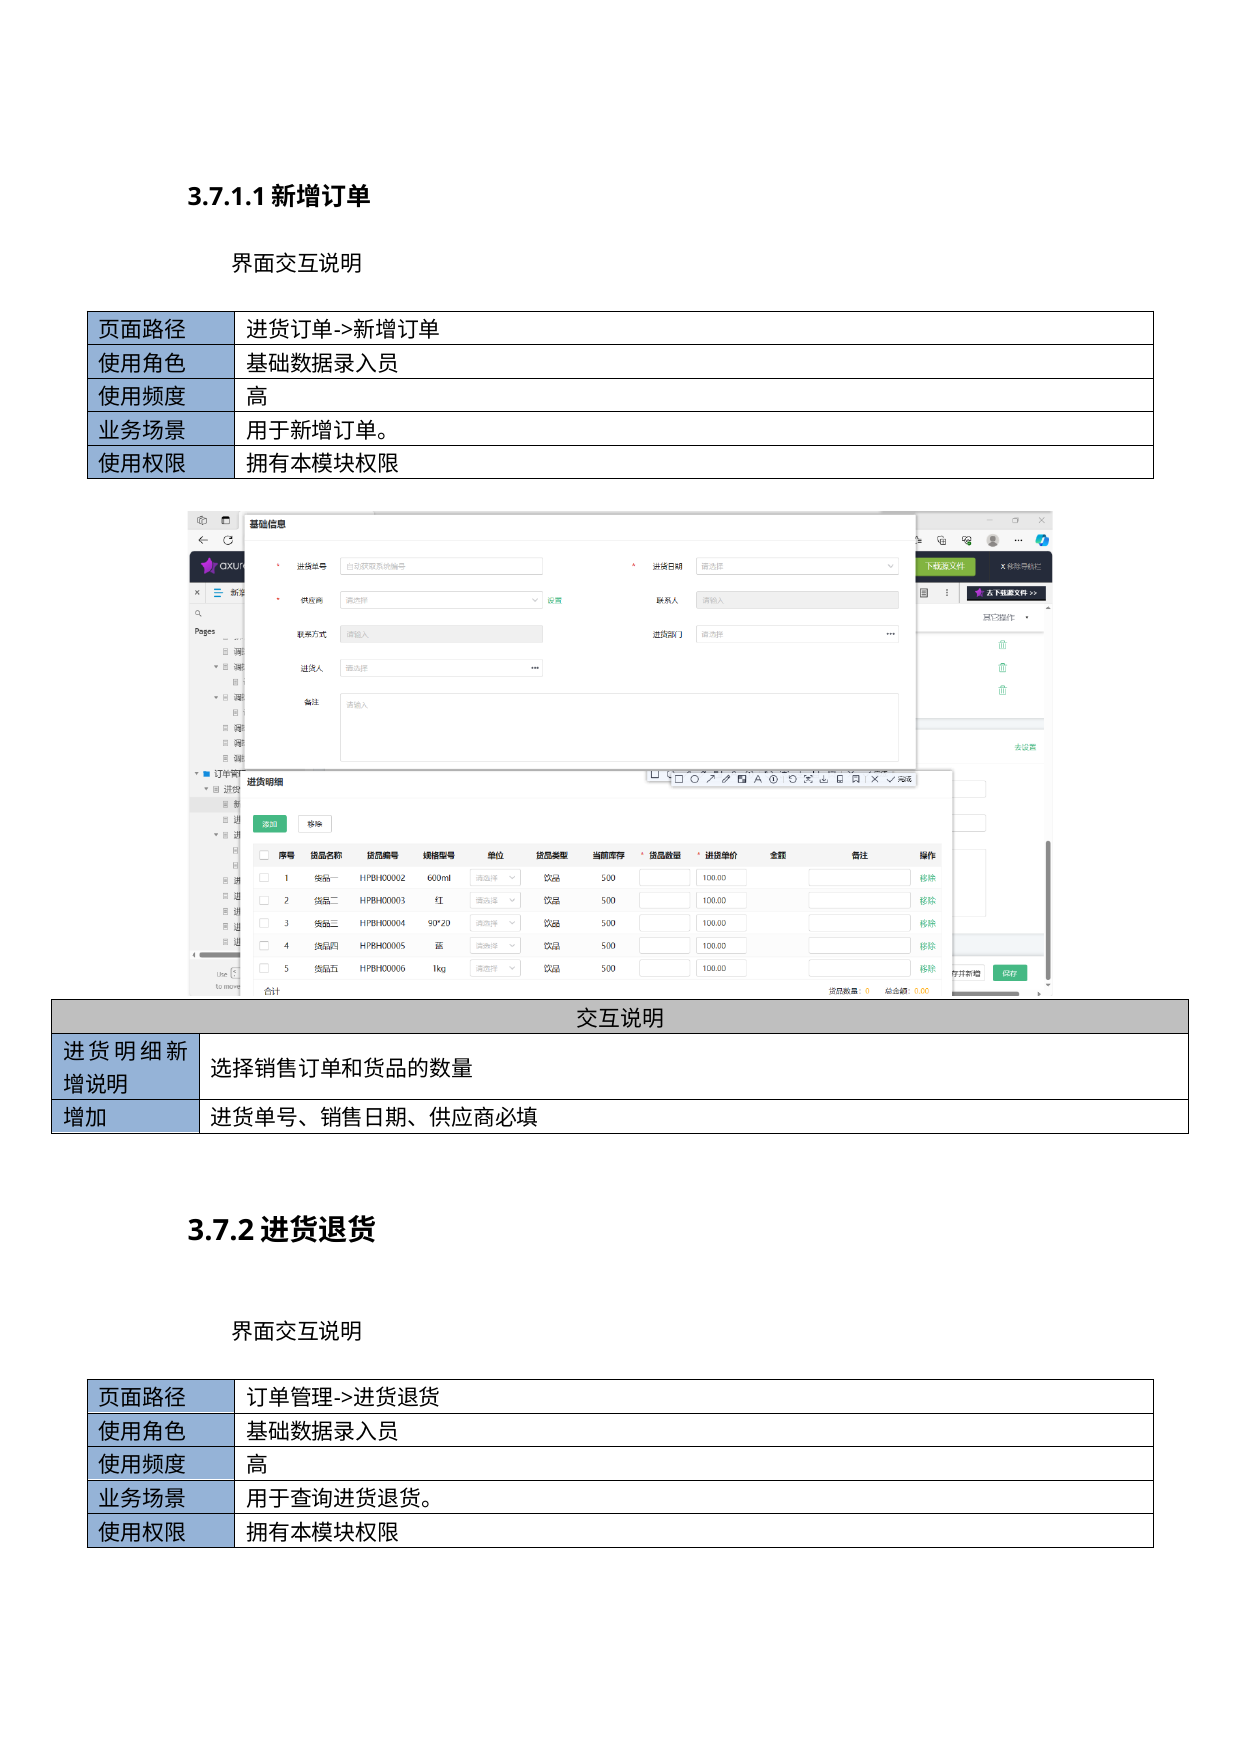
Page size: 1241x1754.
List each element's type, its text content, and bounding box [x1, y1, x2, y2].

subtitle 3.7.1.1新增订单 [187, 162, 1053, 227]
table_cell 使用频度 [88, 379, 234, 411]
table_cell 增加 [52, 1100, 199, 1132]
table_cell 用于新增订单。 [235, 412, 1153, 445]
table_cell 业务场景 [88, 412, 234, 445]
table_header 订单管理->进货退货 [235, 1380, 1153, 1412]
table_cell 使用角色 [88, 345, 234, 378]
text 界面交互说明 [231, 246, 1053, 278]
table_cell 进货单号、销售日期、供应商必填 [200, 1100, 1188, 1132]
table_cell 进货明细新增说明 [52, 1034, 199, 1099]
table_cell 选择销售订单和货品的数量 [200, 1034, 1188, 1099]
table_cell 基础数据录入员 [235, 345, 1153, 378]
text 界面交互说明 [231, 1314, 1053, 1346]
subtitle 3.7.2进货退货 [187, 1195, 1053, 1260]
table_cell 基础数据录入员 [235, 1414, 1153, 1446]
table_header 交互说明 [52, 1000, 1188, 1033]
table_cell 使用角色 [88, 1414, 234, 1446]
table_header 进货订单->新增订单 [235, 312, 1153, 344]
table_cell 高 [235, 1447, 1153, 1479]
table_cell 业务场景 [88, 1481, 234, 1513]
picture [187, 511, 1053, 996]
table_header 页面路径 [88, 1380, 234, 1412]
table_cell 使用权限 [88, 1514, 234, 1547]
table_cell 高 [235, 379, 1153, 411]
table_header 页面路径 [88, 312, 234, 344]
table_cell 使用权限 [88, 446, 234, 478]
table_cell 拥有本模块权限 [235, 1514, 1153, 1547]
table_cell 拥有本模块权限 [235, 446, 1153, 478]
table_cell 用于查询进货退货。 [235, 1481, 1153, 1513]
table_cell 使用频度 [88, 1447, 234, 1479]
